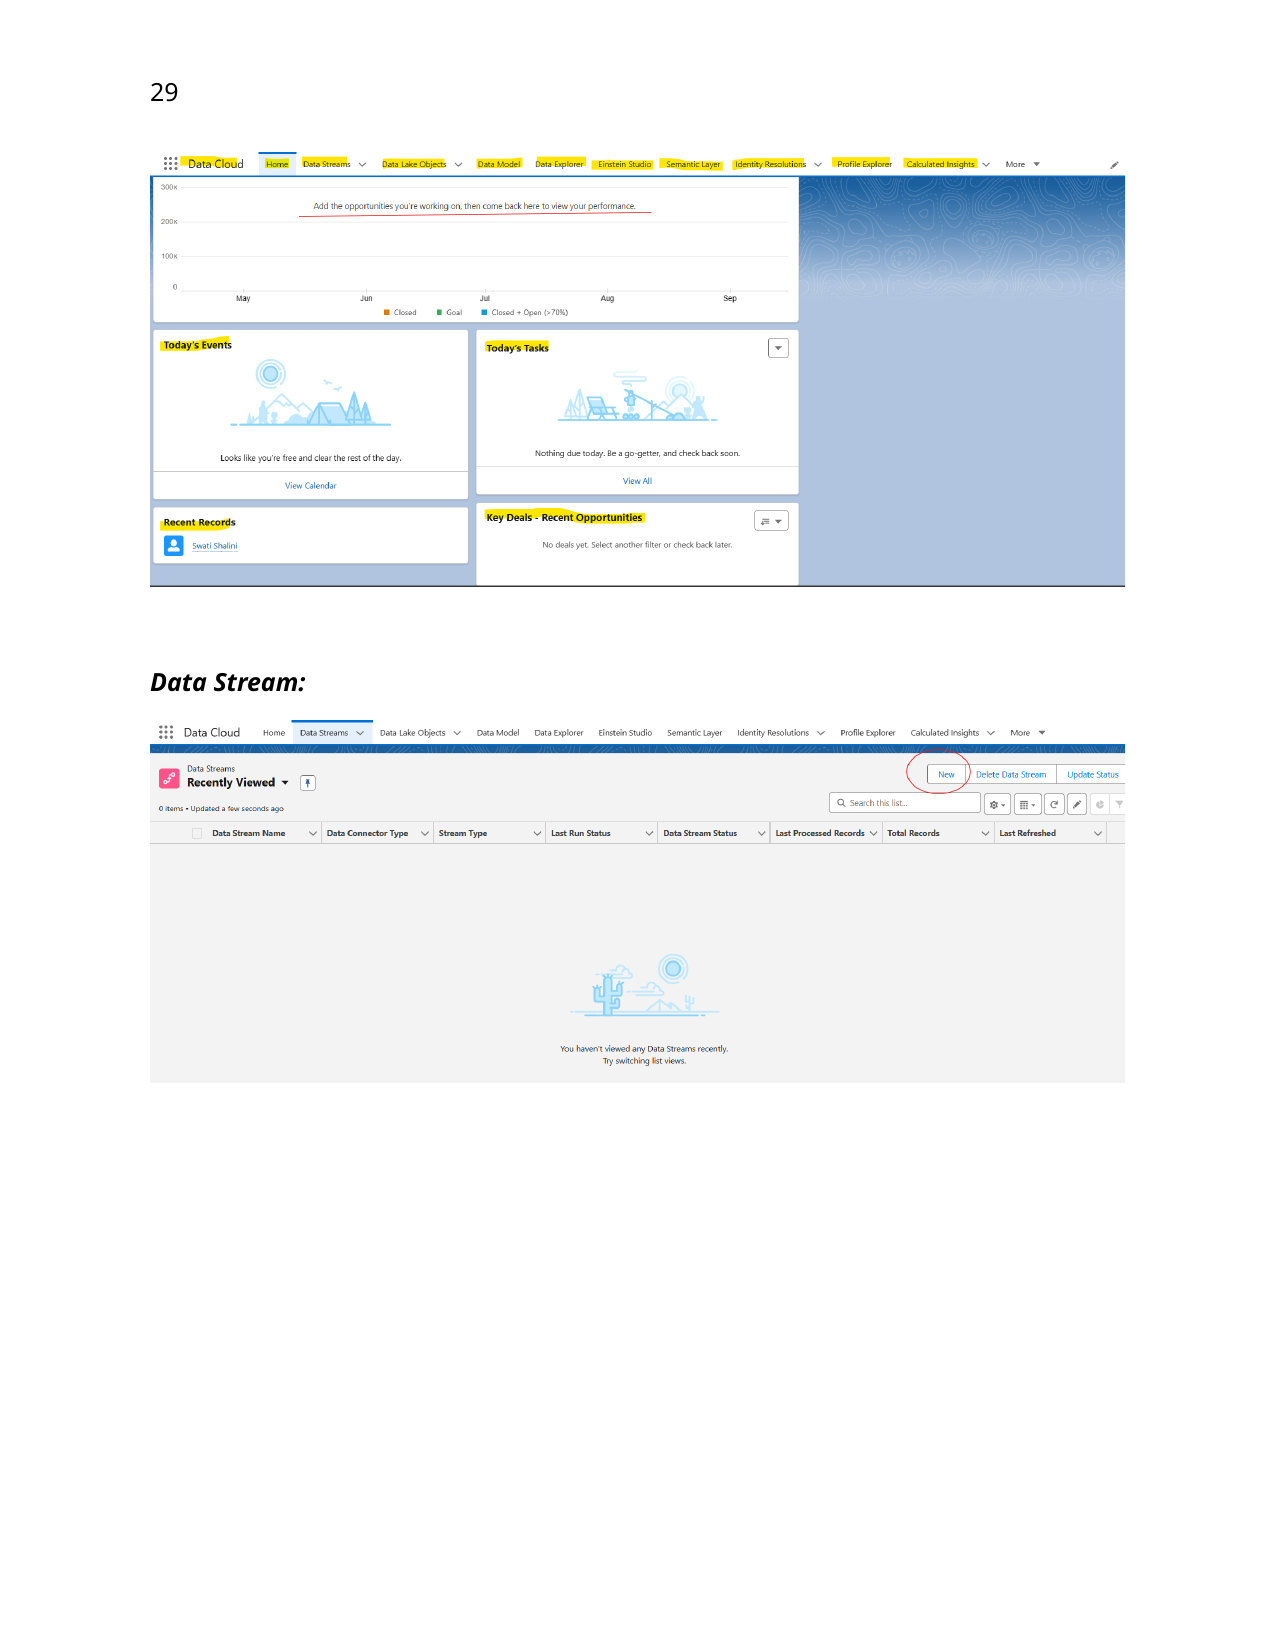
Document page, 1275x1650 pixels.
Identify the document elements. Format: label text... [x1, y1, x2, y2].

picture [150, 720, 1125, 1083]
picture [150, 150, 1125, 587]
text Data Stream: [150, 664, 1125, 698]
